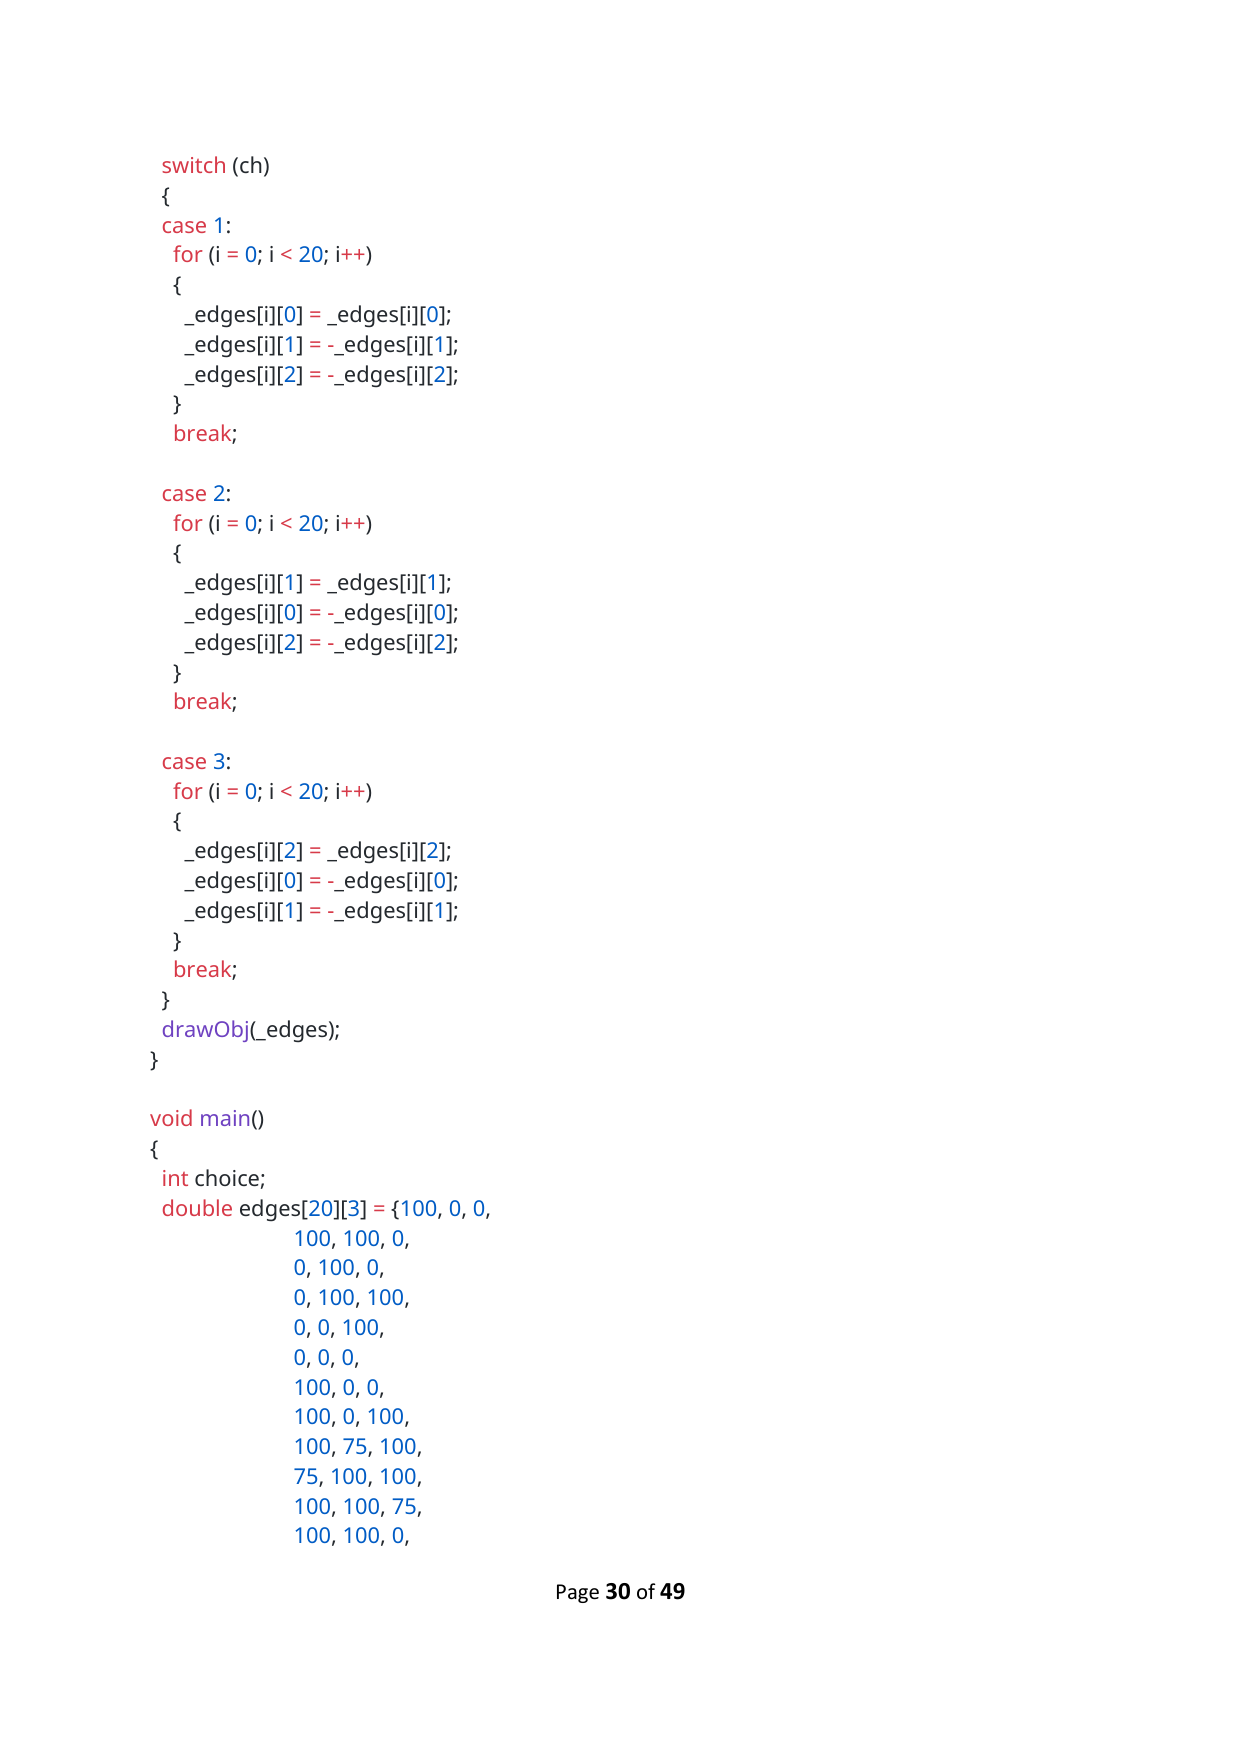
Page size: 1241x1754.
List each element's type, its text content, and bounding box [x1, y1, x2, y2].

text case 2: [150, 478, 1090, 507]
text for (i = 0; i < 20; i++) [150, 239, 1090, 269]
text { [150, 537, 1090, 567]
text } [150, 656, 1090, 686]
text break; [150, 686, 1090, 716]
text 0, 100, 100, [150, 1282, 1090, 1312]
text { [150, 180, 1090, 209]
text break; [150, 418, 1090, 448]
text double edges[20][3] = {100, 0, 0, [150, 1193, 1090, 1222]
text break; [150, 954, 1090, 984]
text case 1: [150, 209, 1090, 239]
text 75, 100, 100, [150, 1461, 1090, 1491]
text { [150, 269, 1090, 299]
text case 3: [150, 746, 1090, 776]
text _edges[i][2] = -_edges[i][2]; [150, 627, 1090, 656]
text } [150, 984, 1090, 1014]
text drawObj(_edges); [150, 1014, 1090, 1044]
text void main() [150, 1103, 1090, 1133]
text 100, 100, 0, [150, 1222, 1090, 1252]
text for (i = 0; i < 20; i++) [150, 507, 1090, 537]
text int choice; [150, 1163, 1090, 1193]
text 100, 100, 75, [150, 1491, 1090, 1520]
text 0, 0, 100, [150, 1312, 1090, 1342]
text _edges[i][2] = -_edges[i][2]; [150, 358, 1090, 388]
text 100, 75, 100, [150, 1431, 1090, 1461]
text { [150, 1133, 1090, 1163]
text _edges[i][2] = _edges[i][2]; [150, 835, 1090, 865]
text 100, 0, 100, [150, 1401, 1090, 1431]
text 100, 100, 0, [150, 1520, 1090, 1550]
text } [150, 388, 1090, 418]
text { [150, 805, 1090, 835]
text _edges[i][0] = -_edges[i][0]; [150, 597, 1090, 627]
text _edges[i][1] = _edges[i][1]; [150, 567, 1090, 597]
text 0, 0, 0, [150, 1342, 1090, 1371]
text for (i = 0; i < 20; i++) [150, 776, 1090, 805]
text _edges[i][0] = -_edges[i][0]; [150, 865, 1090, 895]
text } [150, 1044, 1090, 1073]
text 0, 100, 0, [150, 1252, 1090, 1282]
text } [150, 924, 1090, 954]
text 100, 0, 0, [150, 1371, 1090, 1401]
text _edges[i][0] = _edges[i][0]; [150, 299, 1090, 329]
text _edges[i][1] = -_edges[i][1]; [150, 329, 1090, 358]
text _edges[i][1] = -_edges[i][1]; [150, 895, 1090, 924]
text switch (ch) [150, 150, 1090, 180]
